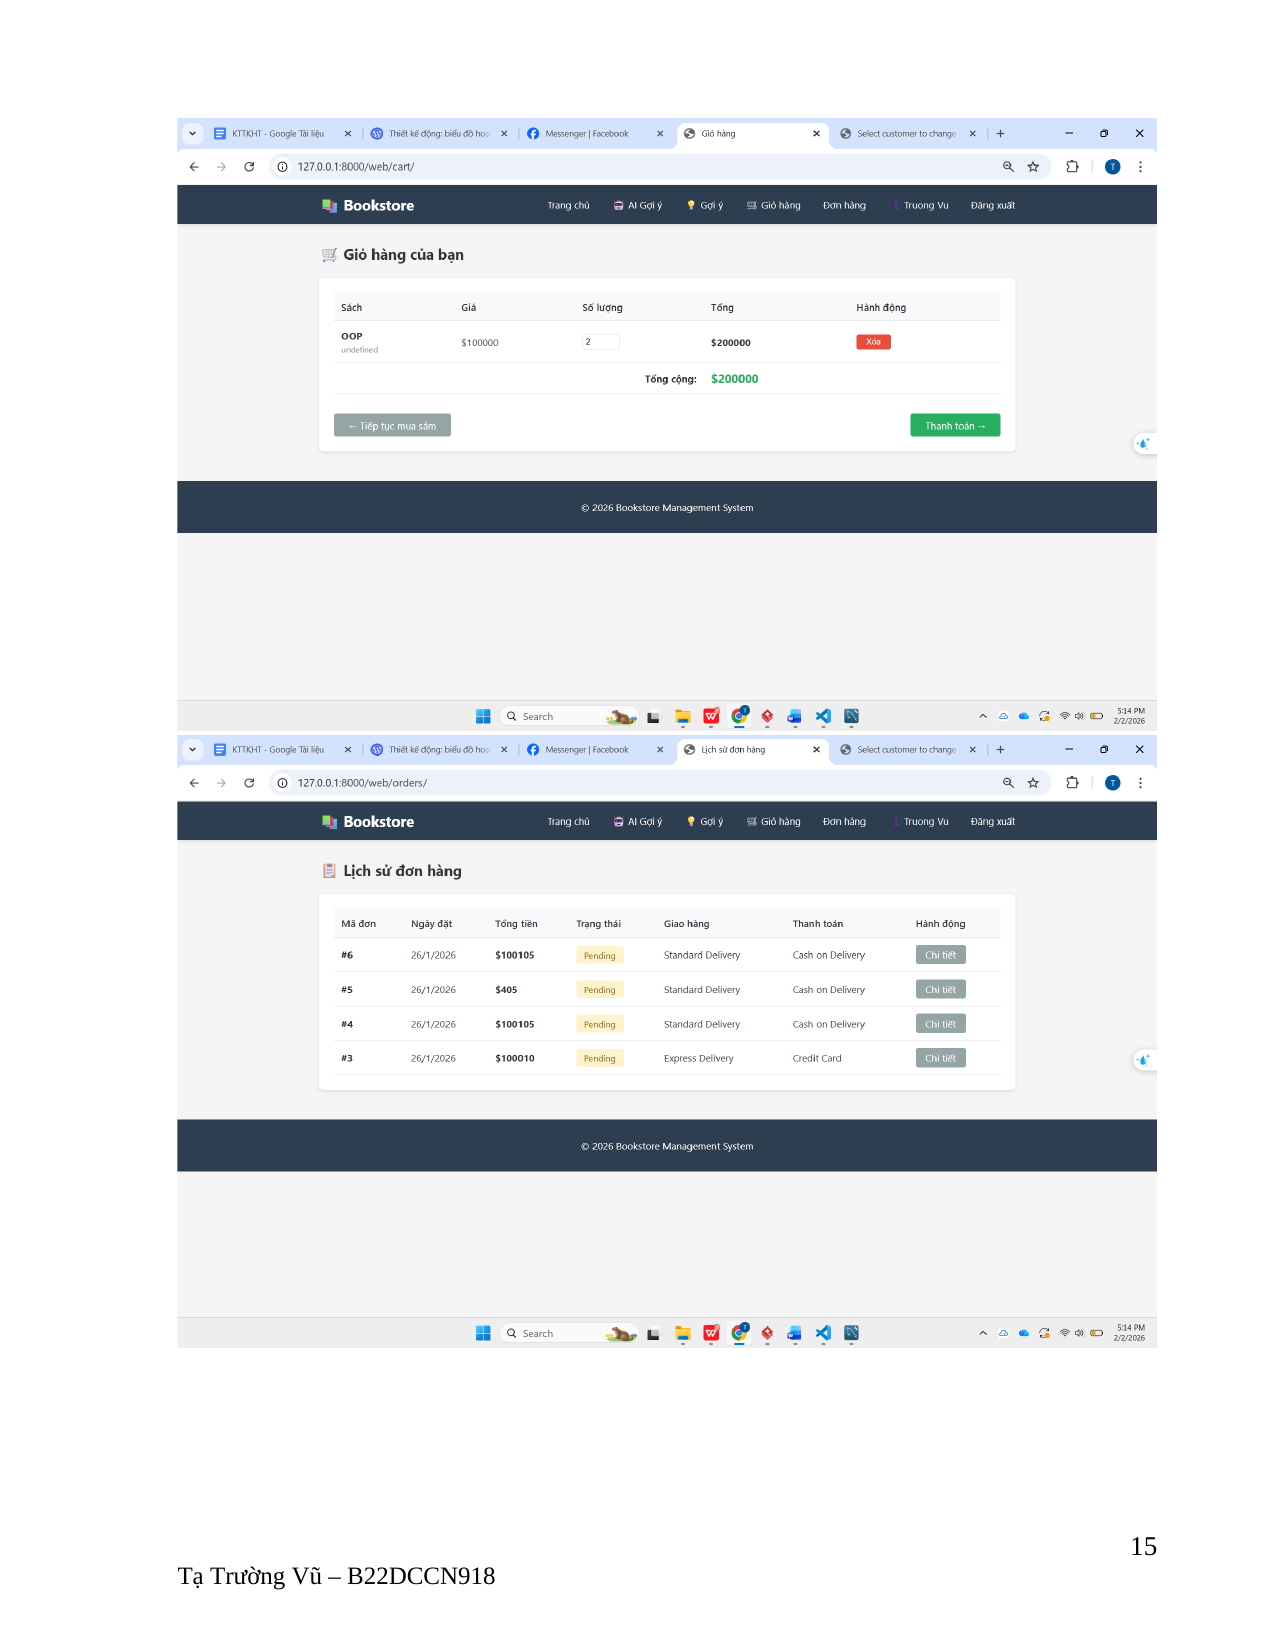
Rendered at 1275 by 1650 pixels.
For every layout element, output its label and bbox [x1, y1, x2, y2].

picture [177, 735, 1157, 1348]
picture [177, 118, 1157, 731]
